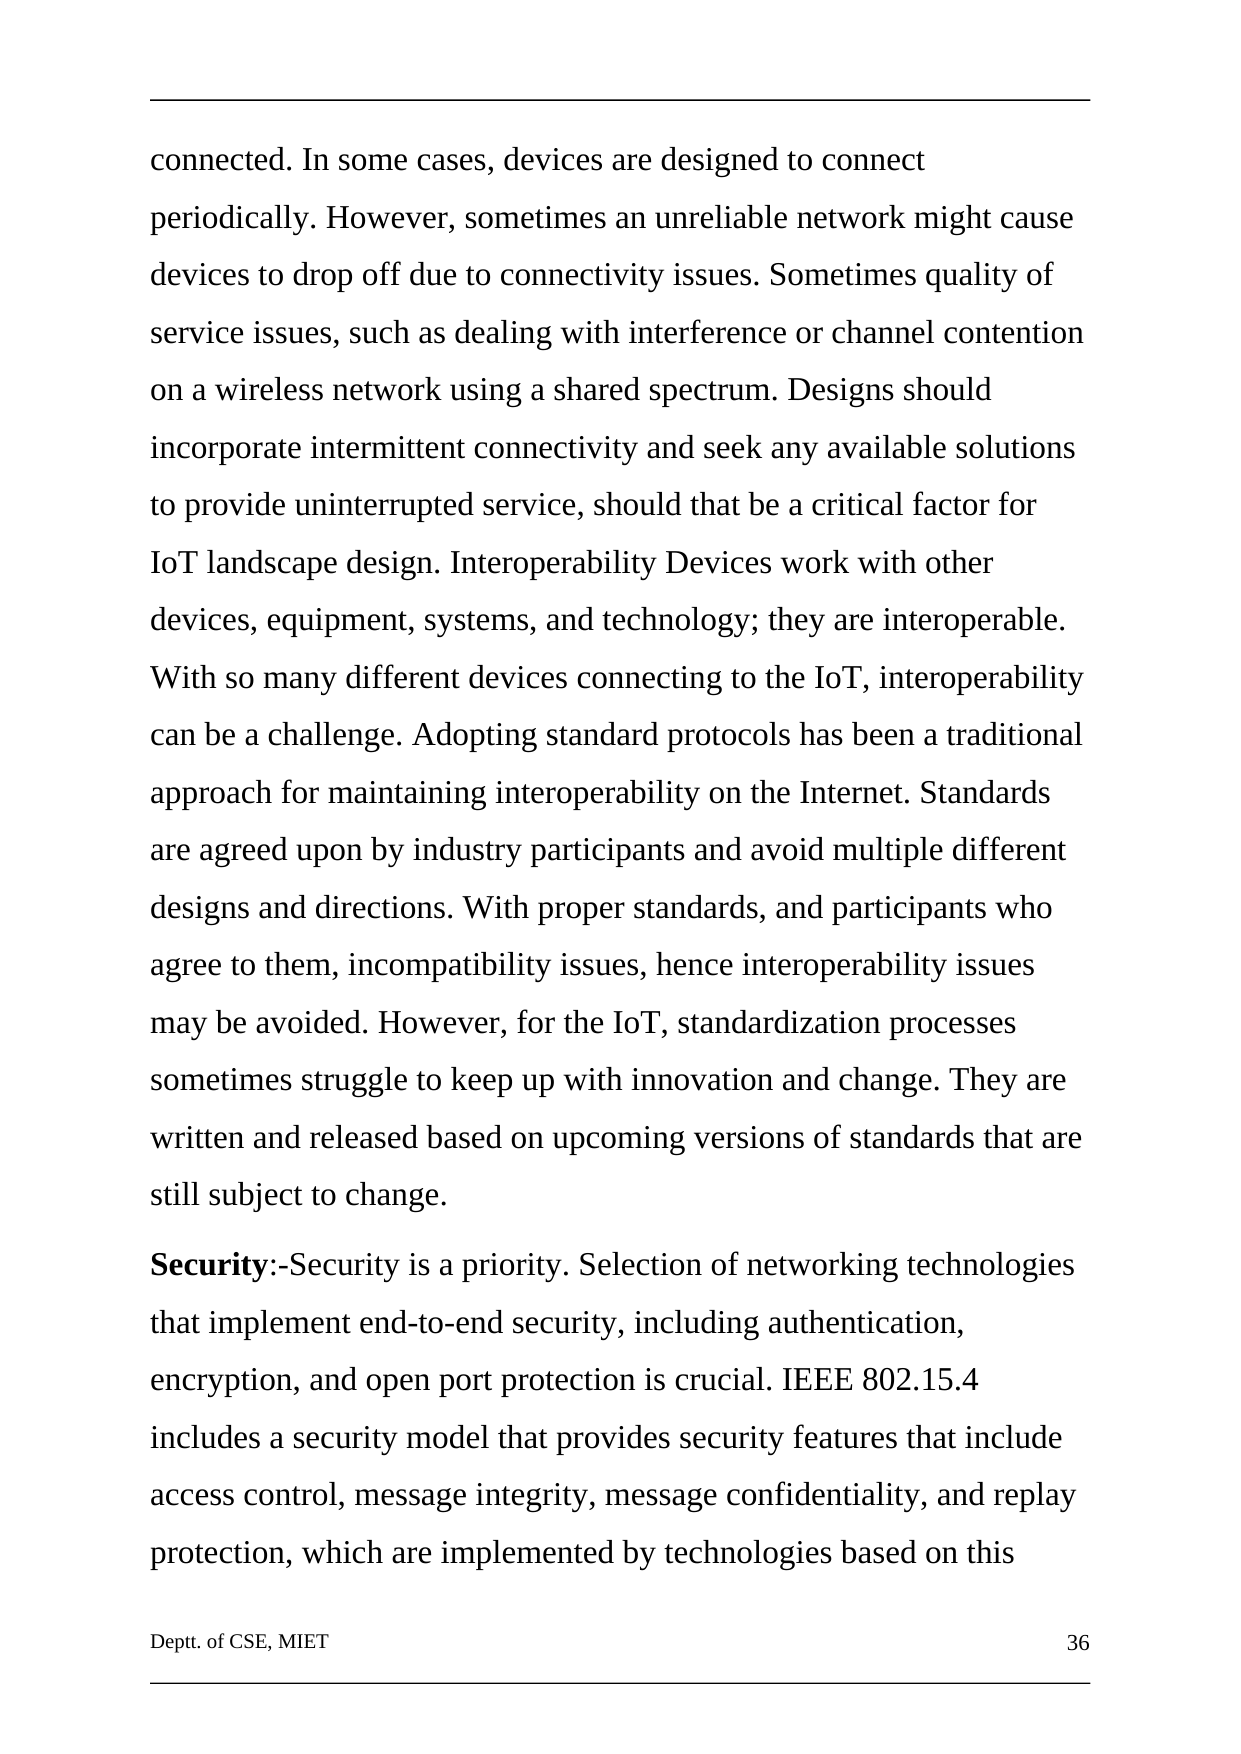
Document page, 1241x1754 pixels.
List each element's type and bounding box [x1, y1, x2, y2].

text [150, 1245, 1090, 1571]
text [150, 139, 1090, 1213]
